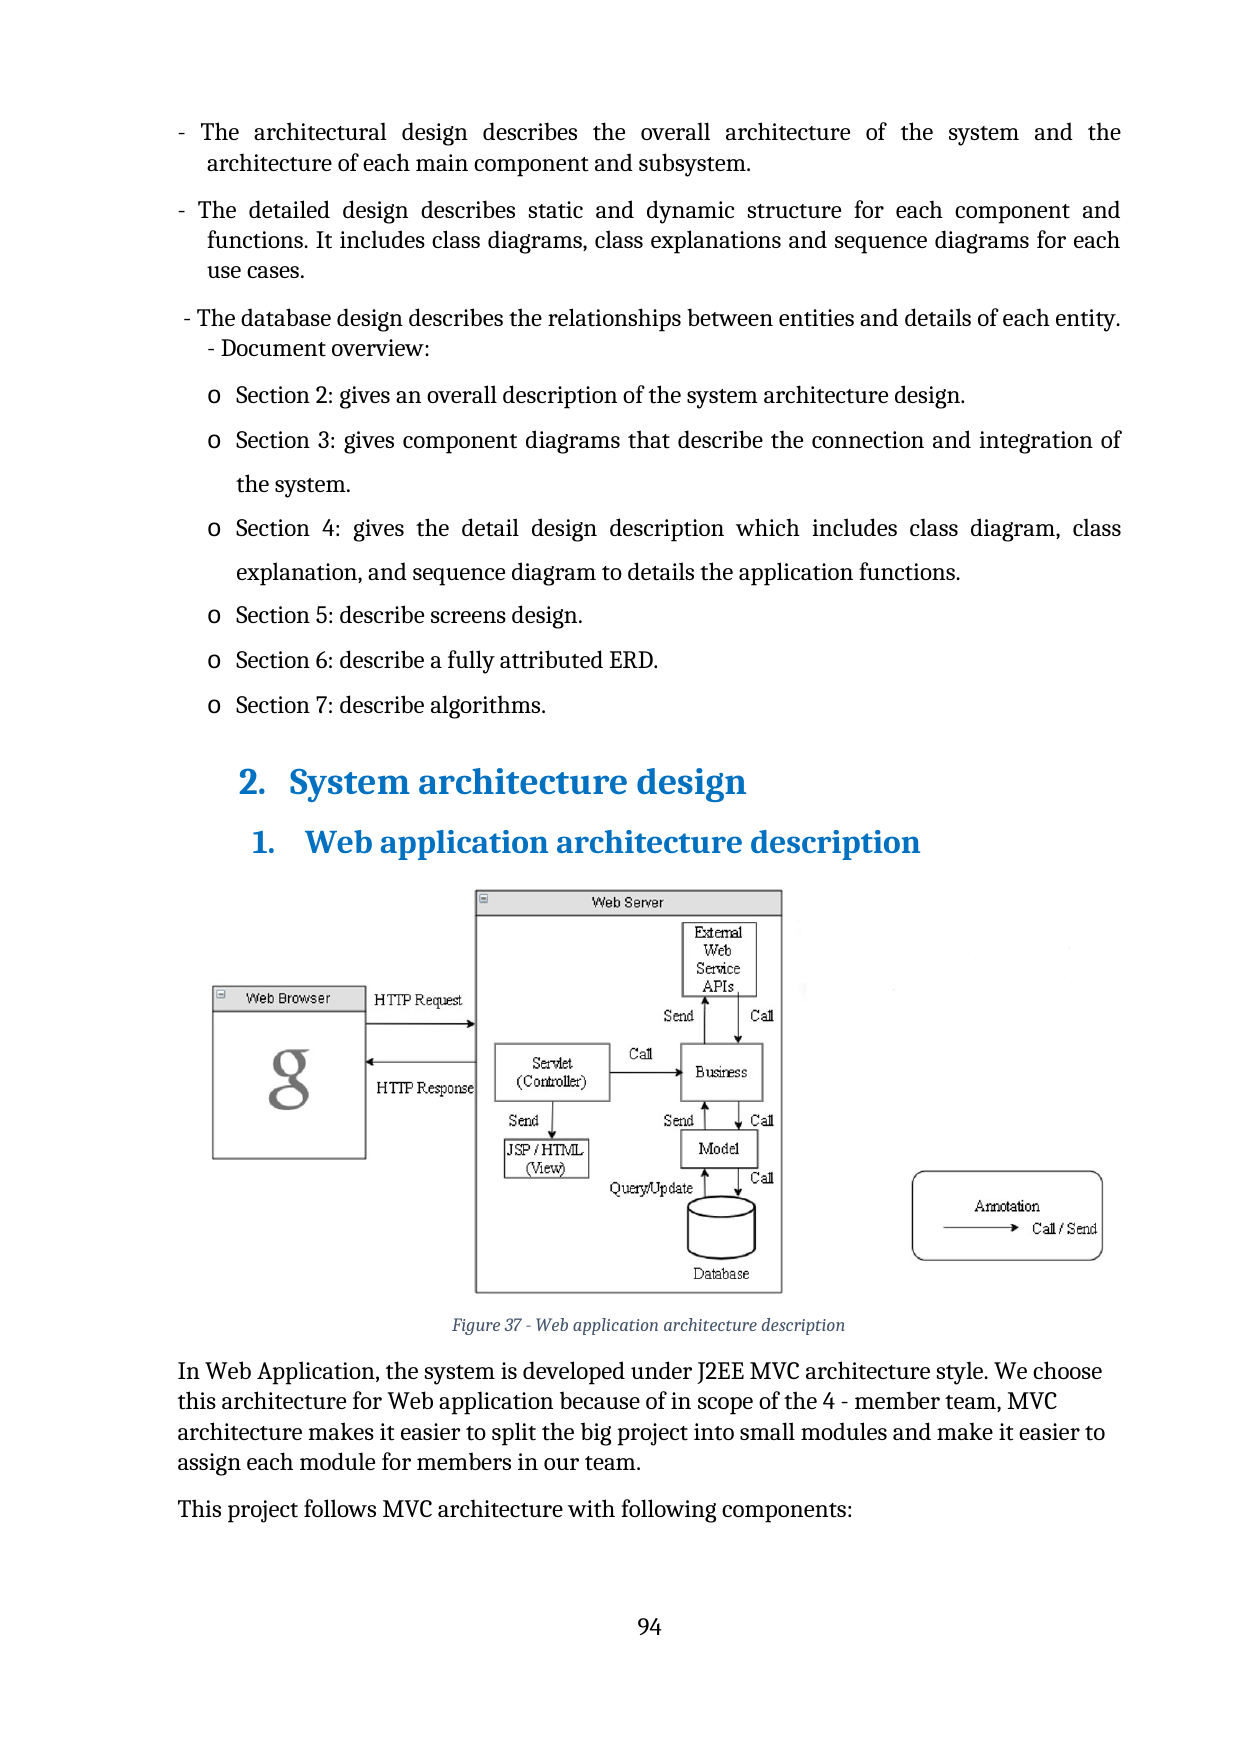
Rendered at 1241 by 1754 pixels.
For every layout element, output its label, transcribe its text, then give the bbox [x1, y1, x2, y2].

text - The database design describes the relationships between entities and details of each entity. - Document overview: [177, 303, 1122, 363]
list Section 3: gives component diagrams that describe the connection and integration of the system. [207, 426, 1122, 499]
list Section 6: describe a fully attributed ERD. [207, 646, 1122, 676]
text This project follows MVC architecture with following components: [177, 1495, 1122, 1524]
text - The architectural design describes the overall architecture of the system and the architecture of each main component and subsystem. [177, 118, 1122, 177]
text In Web Application, the system is developed under J2EE MVC architecture style. We choose this architecture for Web application because of in scope of the 4 - member team, MVC architecture makes it easier to split the big project into small modules and make it easier to assign each module for members in our team. [177, 1357, 1122, 1477]
list Web application architecture description [252, 823, 1122, 861]
list Section 2: gives an overall description of the system architecture design. [207, 381, 1122, 411]
list Section 7: describe algorithms. [207, 691, 1122, 721]
text - The detailed design describes static and dynamic structure for each component and functions. It includes class diagrams, class explanations and sequence diagrams for each use cases. [177, 196, 1122, 285]
text System architecture design [252, 761, 1122, 804]
list Section 5: describe screens design. [207, 601, 1122, 631]
picture [177, 879, 1117, 1296]
list Section 4: gives the detail design description which includes class diagram, class explanation, and sequence diagram to details the application functions. [207, 513, 1122, 587]
